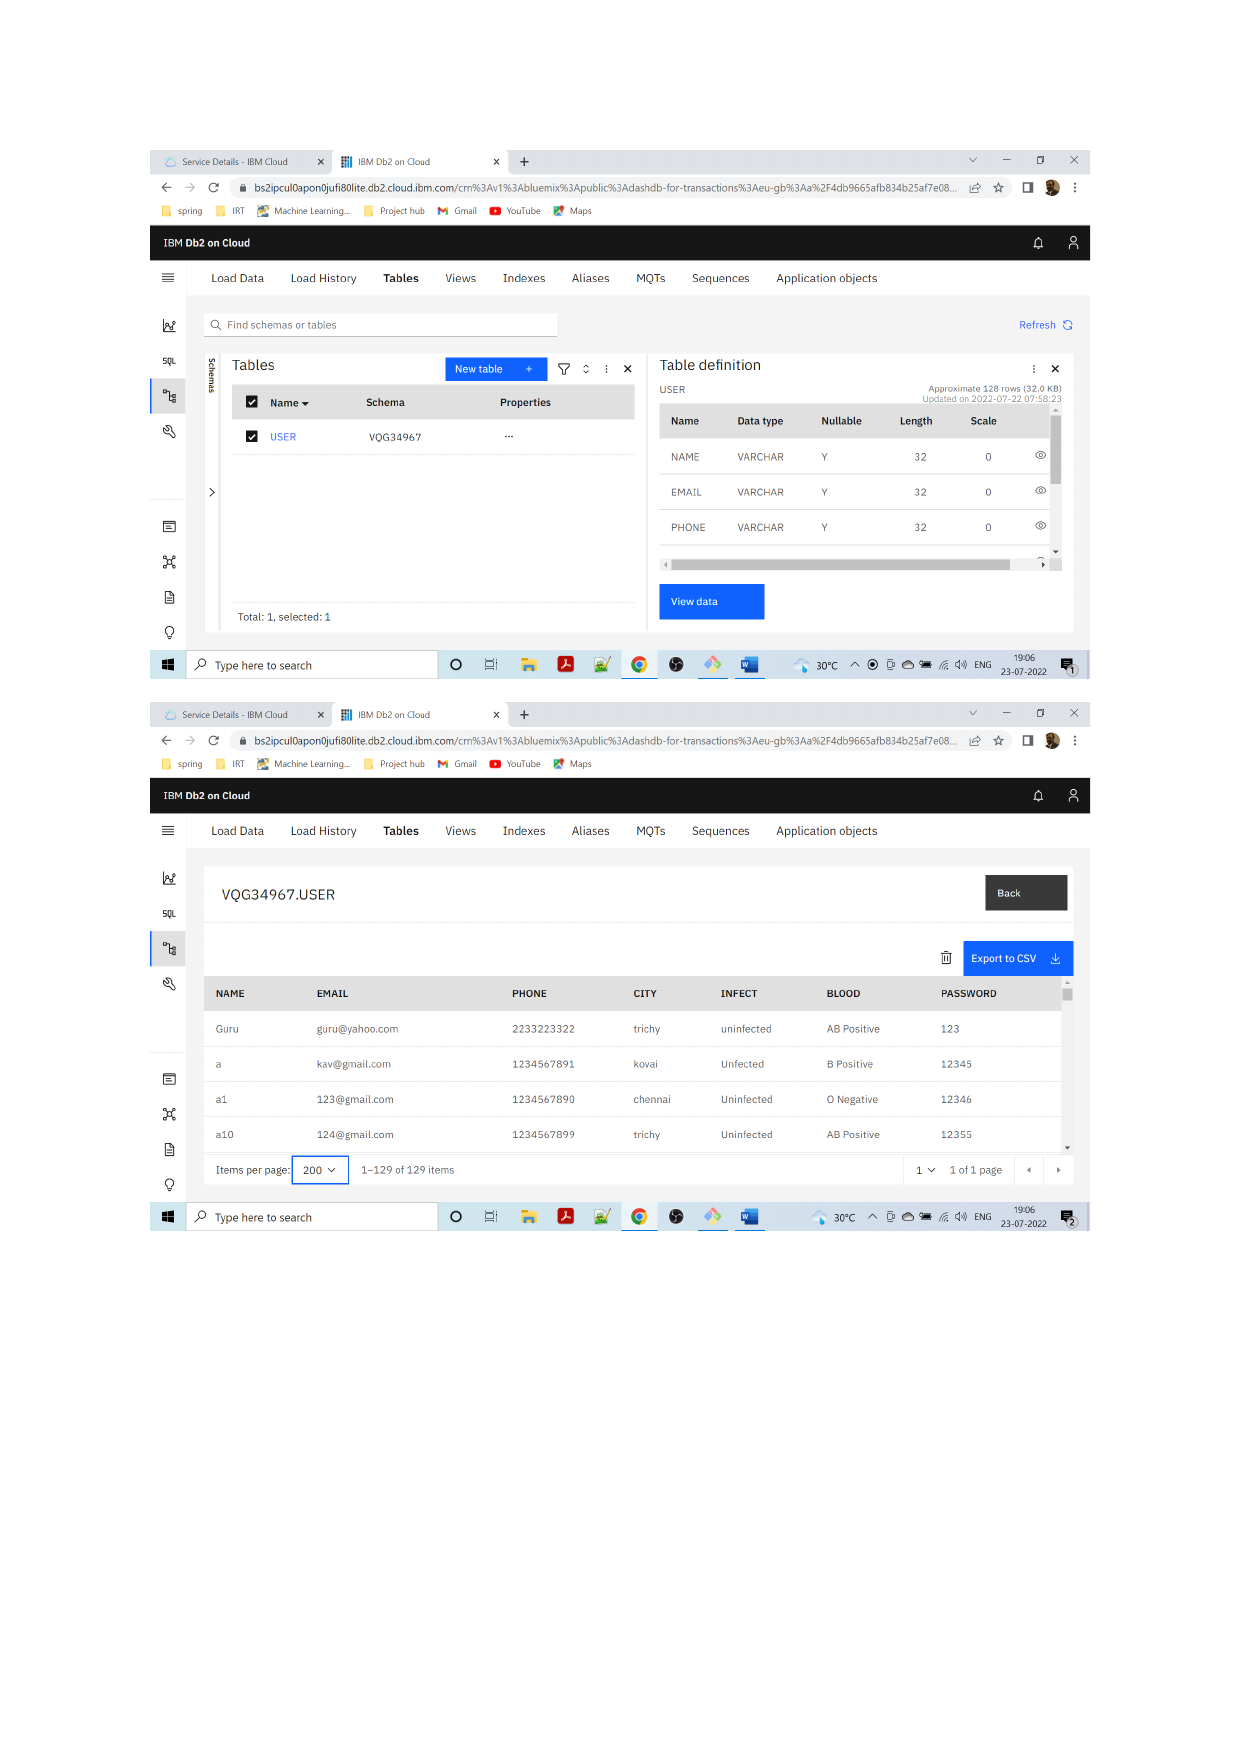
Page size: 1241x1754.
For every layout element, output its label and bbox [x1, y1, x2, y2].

picture [150, 702, 1091, 1231]
picture [150, 150, 1091, 679]
